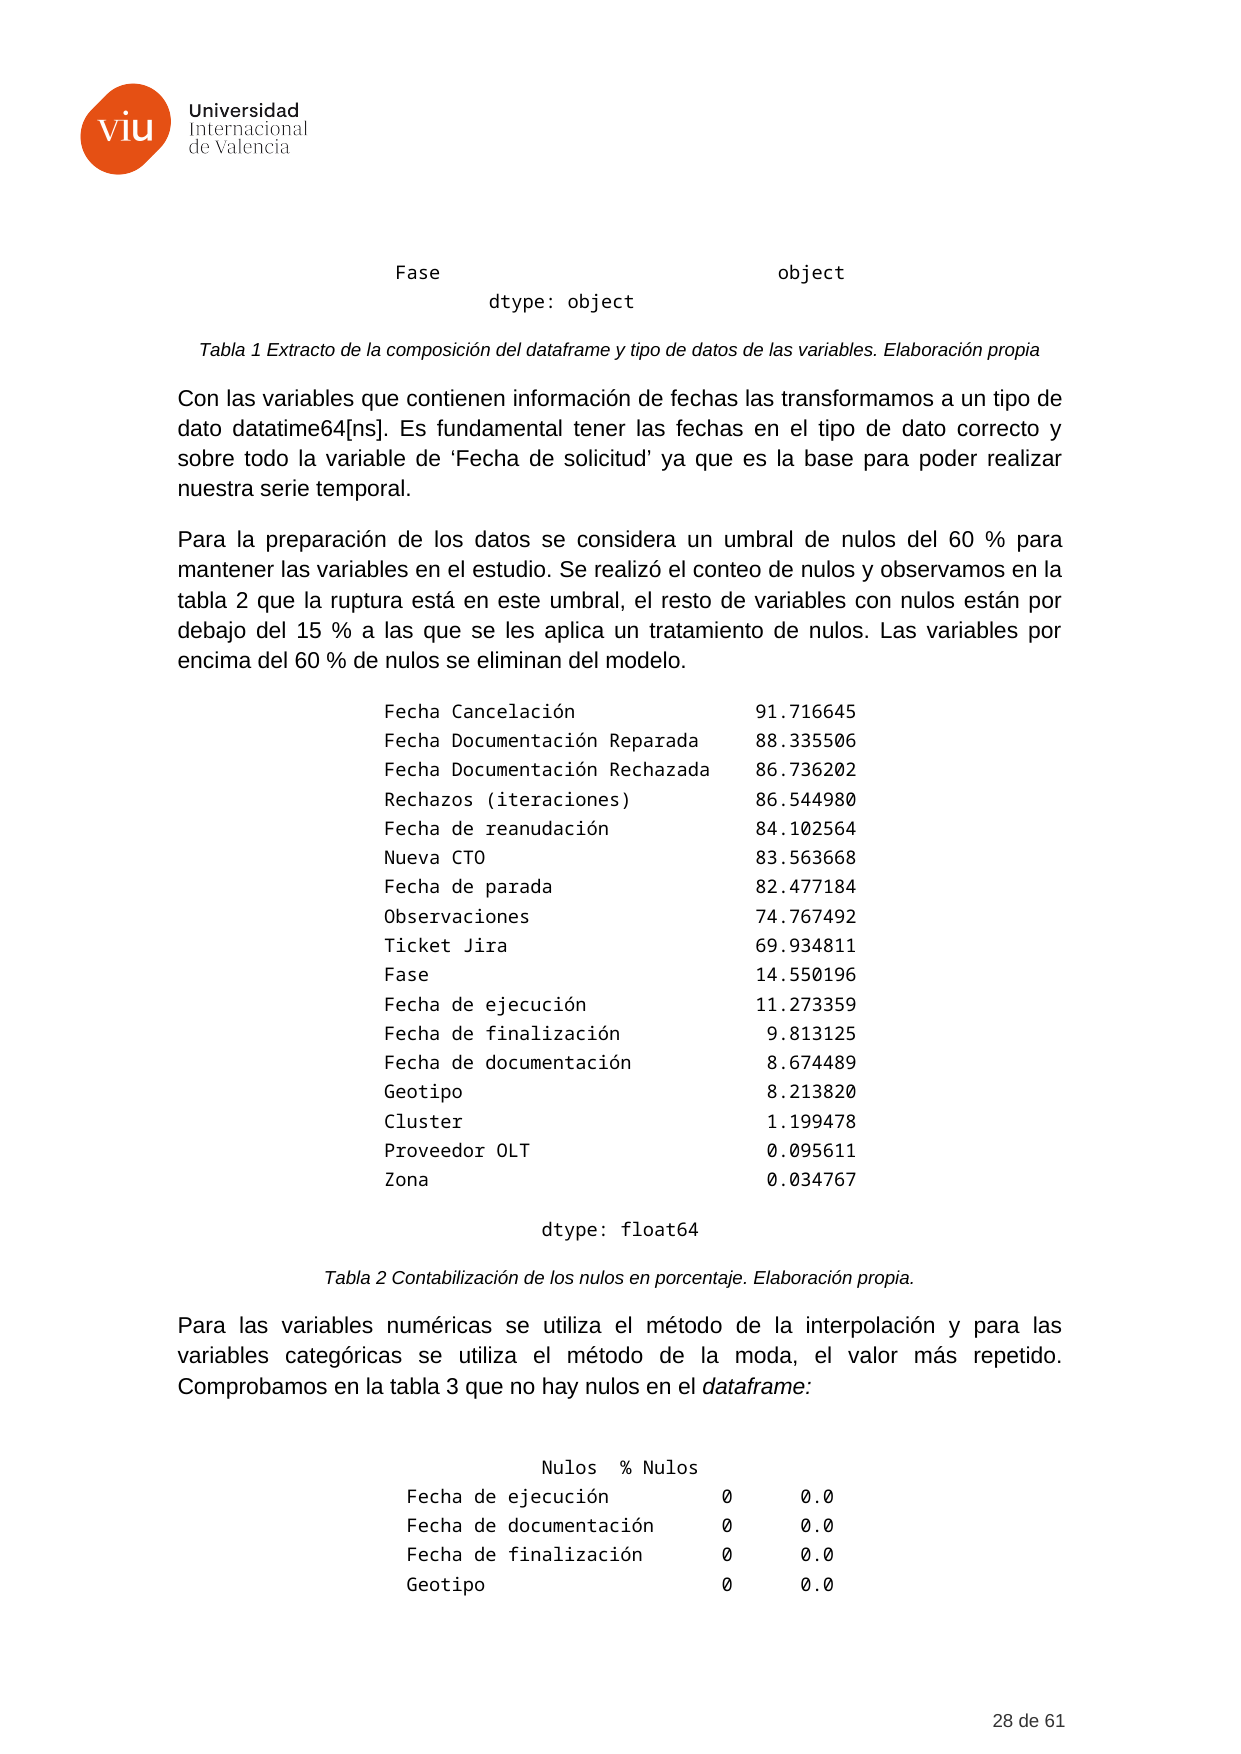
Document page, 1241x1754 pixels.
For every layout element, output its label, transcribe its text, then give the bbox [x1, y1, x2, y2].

text Fecha de reanudación 84.102564 [177, 815, 1063, 841]
text Fecha de ejecución 11.273359 [177, 991, 1063, 1016]
text Fecha de ejecución 0 0.0 [177, 1483, 1063, 1509]
text Nulos % Nulos [177, 1454, 1063, 1479]
text Zona 0.034767 [177, 1166, 1063, 1192]
text Fase 14.550196 [177, 962, 1063, 987]
text Con las variables que contienen información de fechas las transformamos a un tipo de dato datatime64[ns]. Es fundamental tener las fechas en el tipo de dato correcto y sobre todo la variable de ‘Fecha de solicitud’ ya que es la base para poder realizar nuestra serie temporal. [177, 384, 1063, 502]
text Para las variables numéricas se utiliza el método de la interpolación y para las variables categóricas se utiliza el método de la moda, el valor más repetido. Comprobamos en la tabla 3 que no hay nulos en el dataframe: [177, 1312, 1063, 1399]
text Cluster 1.199478 [177, 1108, 1063, 1133]
picture [59, 62, 329, 197]
text Geotipo 8.213820 [177, 1079, 1063, 1104]
text Geotipo 0 0.0 [177, 1571, 1063, 1597]
text Fase object [177, 259, 1063, 285]
text Fecha Documentación Reparada 88.335506 [177, 727, 1063, 753]
text Fecha Cancelación 91.716645 [177, 698, 1063, 724]
text Observaciones 74.767492 [177, 903, 1063, 928]
text Para la preparación de los datos se considera un umbral de nulos del 60 % para mantener las variables en el estudio. Se realizó el conteo de nulos y observamos en la tabla 2 que la ruptura está en este umbral, el resto de variables con nulos están por debajo del 15 % a las que se les aplica un tratamiento de nulos. Las variables por encima del 60 % de nulos se eliminan del modelo. [177, 526, 1063, 673]
text dtype: object [177, 289, 1063, 314]
text Rechazos (iteraciones) 86.544980 [177, 786, 1063, 811]
text Fecha de finalización 0 0.0 [177, 1542, 1063, 1567]
text Fecha Documentación Rechazada 86.736202 [177, 757, 1063, 782]
text Ticket Jira 69.934811 [177, 932, 1063, 958]
text Nueva CTO 83.563668 [177, 844, 1063, 870]
text Fecha de documentación 0 0.0 [177, 1512, 1063, 1538]
text dtype: float64 [177, 1217, 1063, 1242]
text Proveedor OLT 0.095611 [177, 1137, 1063, 1163]
text Fecha de parada 82.477184 [177, 874, 1063, 899]
text Fecha de finalización 9.813125 [177, 1020, 1063, 1046]
text Fecha de documentación 8.674489 [177, 1049, 1063, 1075]
